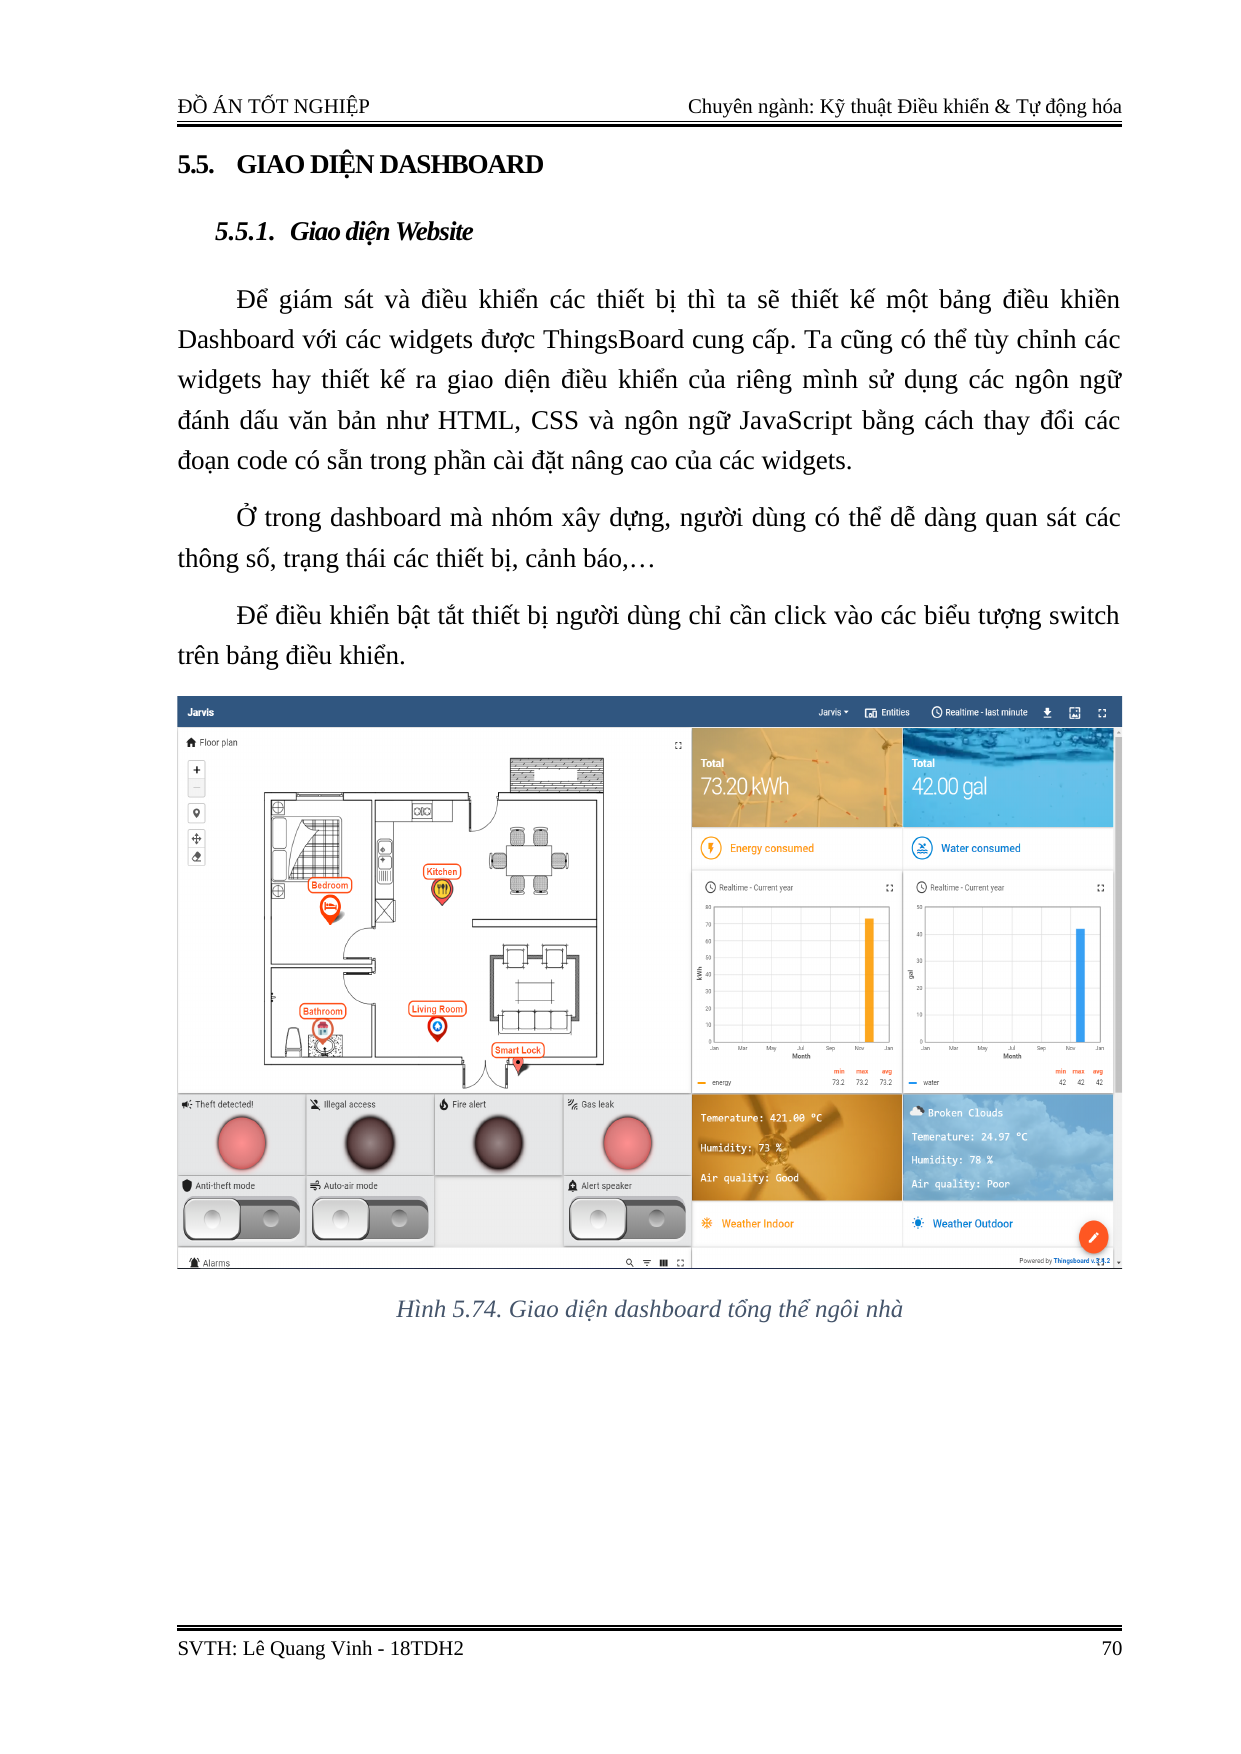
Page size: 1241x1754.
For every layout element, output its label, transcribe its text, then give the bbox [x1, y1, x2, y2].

text Để giám sát và điều khiển các thiết bị thì ta sẽ thiết kế một bảng điều khiền Dashboard với các widgets được ThingsBoard cung cấp. Ta cũng có thể tùy chỉnh các widgets hay thiết kế ra giao diện điều khiển của riêng mình sử dụng các ngôn ngữ đánh dấu văn bản như HTML, CSS và ngôn ngữ JavaScript bằng cách thay đổi các đoạn code có sẵn trong phần cài đặt nâng cao của các widgets. [177, 283, 1122, 476]
subtitle Giao diện Website [215, 215, 1122, 246]
picture [177, 696, 1123, 1269]
text Để điều khiển bật tắt thiết bị người dùng chỉ cần click vào các biểu tượng switch trên bảng điều khiển. [177, 599, 1122, 671]
subtitle Giao diện Dashboard [177, 148, 1122, 179]
text Ở trong dashboard mà nhóm xây dựng, người dùng có thể dễ dàng quan sát các thông số, trạng thái các thiết bị, cảnh báo,… [177, 501, 1122, 573]
